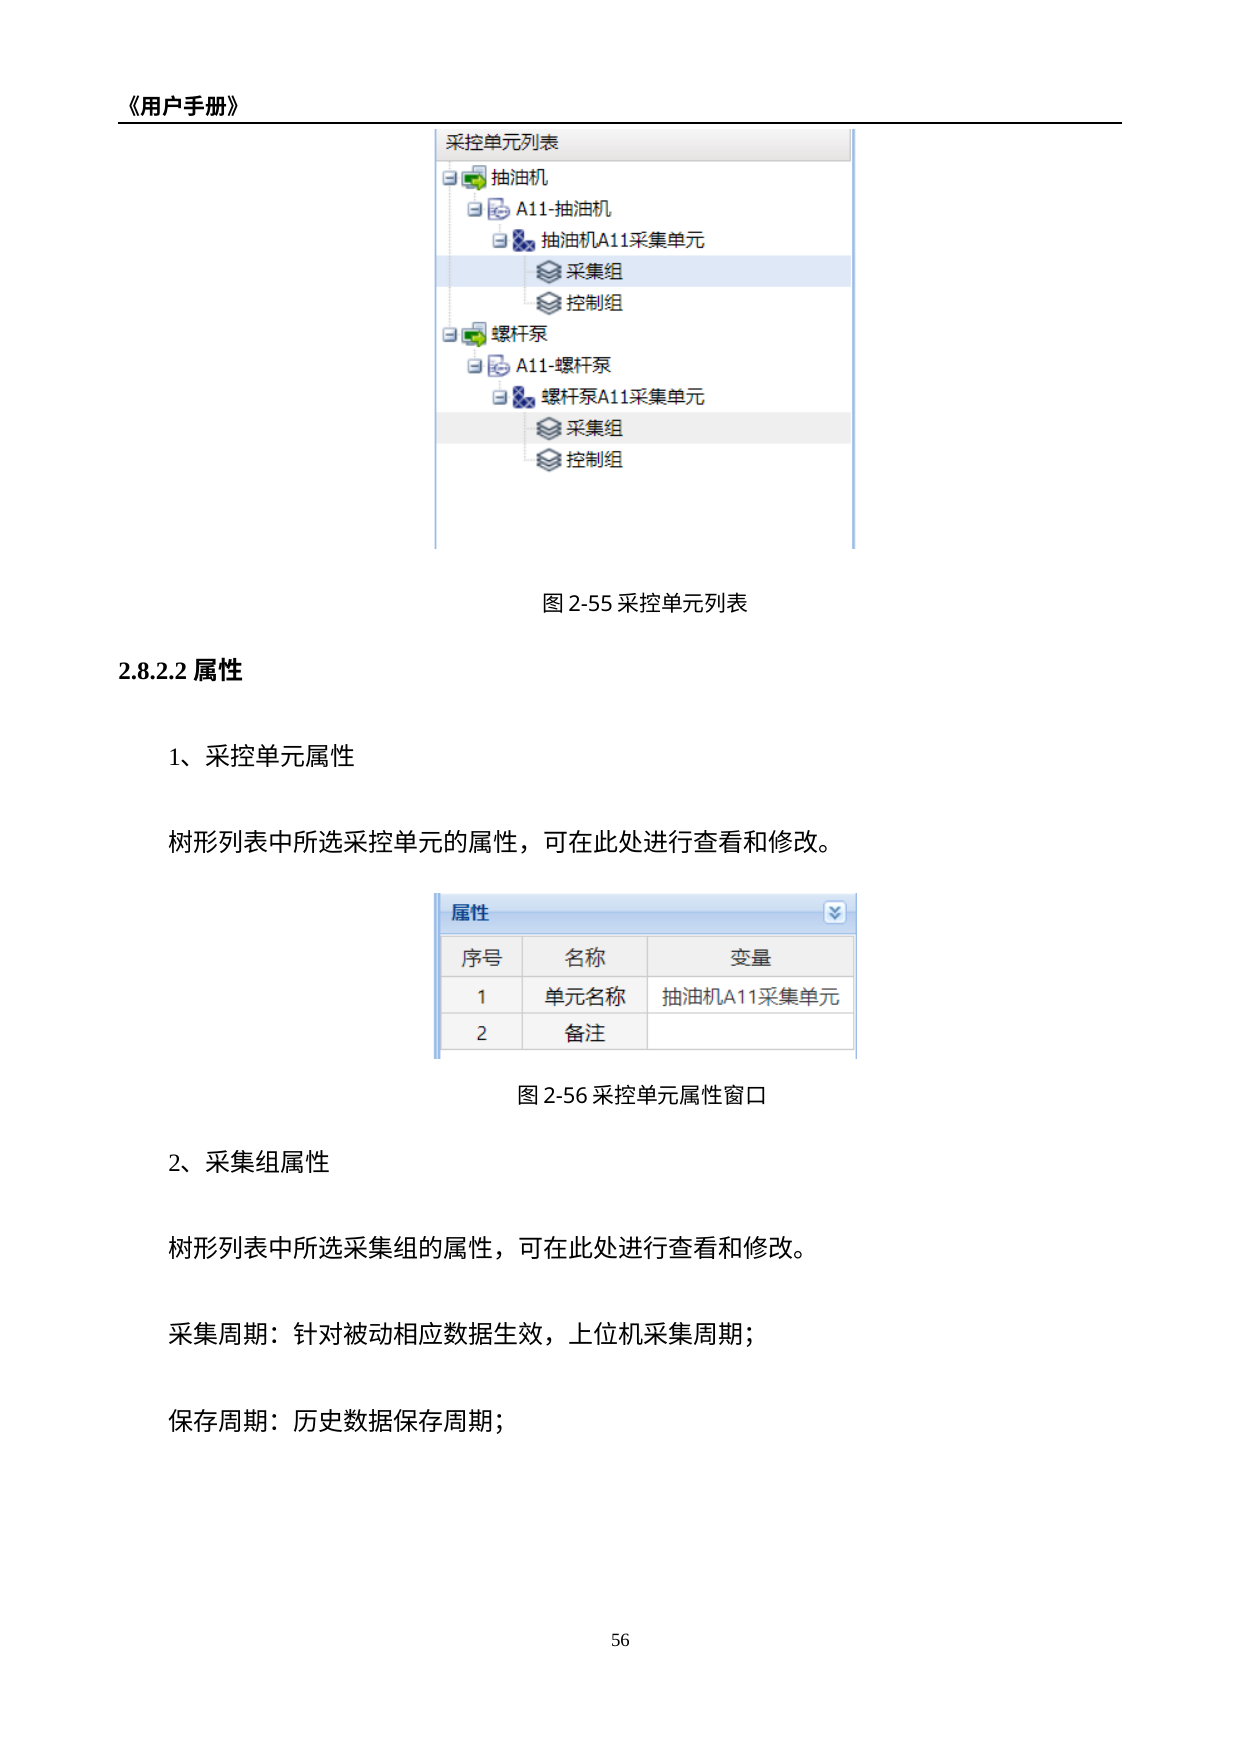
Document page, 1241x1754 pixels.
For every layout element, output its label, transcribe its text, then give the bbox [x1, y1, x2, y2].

picture [433, 893, 857, 1059]
text 保存周期：历史数据保存周期； [118, 1385, 1122, 1453]
text 2、采集组属性 [118, 1127, 1122, 1195]
text 树形列表中所选采控单元的属性，可在此处进行查看和修改。 [118, 807, 1122, 875]
text 采集周期：针对被动相应数据生效，上位机采集周期； [118, 1299, 1122, 1367]
subtitle 2.8.2.2 属性 [118, 635, 1122, 703]
text 1、采控单元属性 [118, 721, 1122, 789]
picture [434, 129, 856, 549]
text 树形列表中所选采集组的属性，可在此处进行查看和修改。 [118, 1213, 1122, 1281]
text 图2-56采控单元属性窗口 [118, 1077, 1122, 1111]
text 图2-55采控单元列表 [118, 585, 1122, 619]
